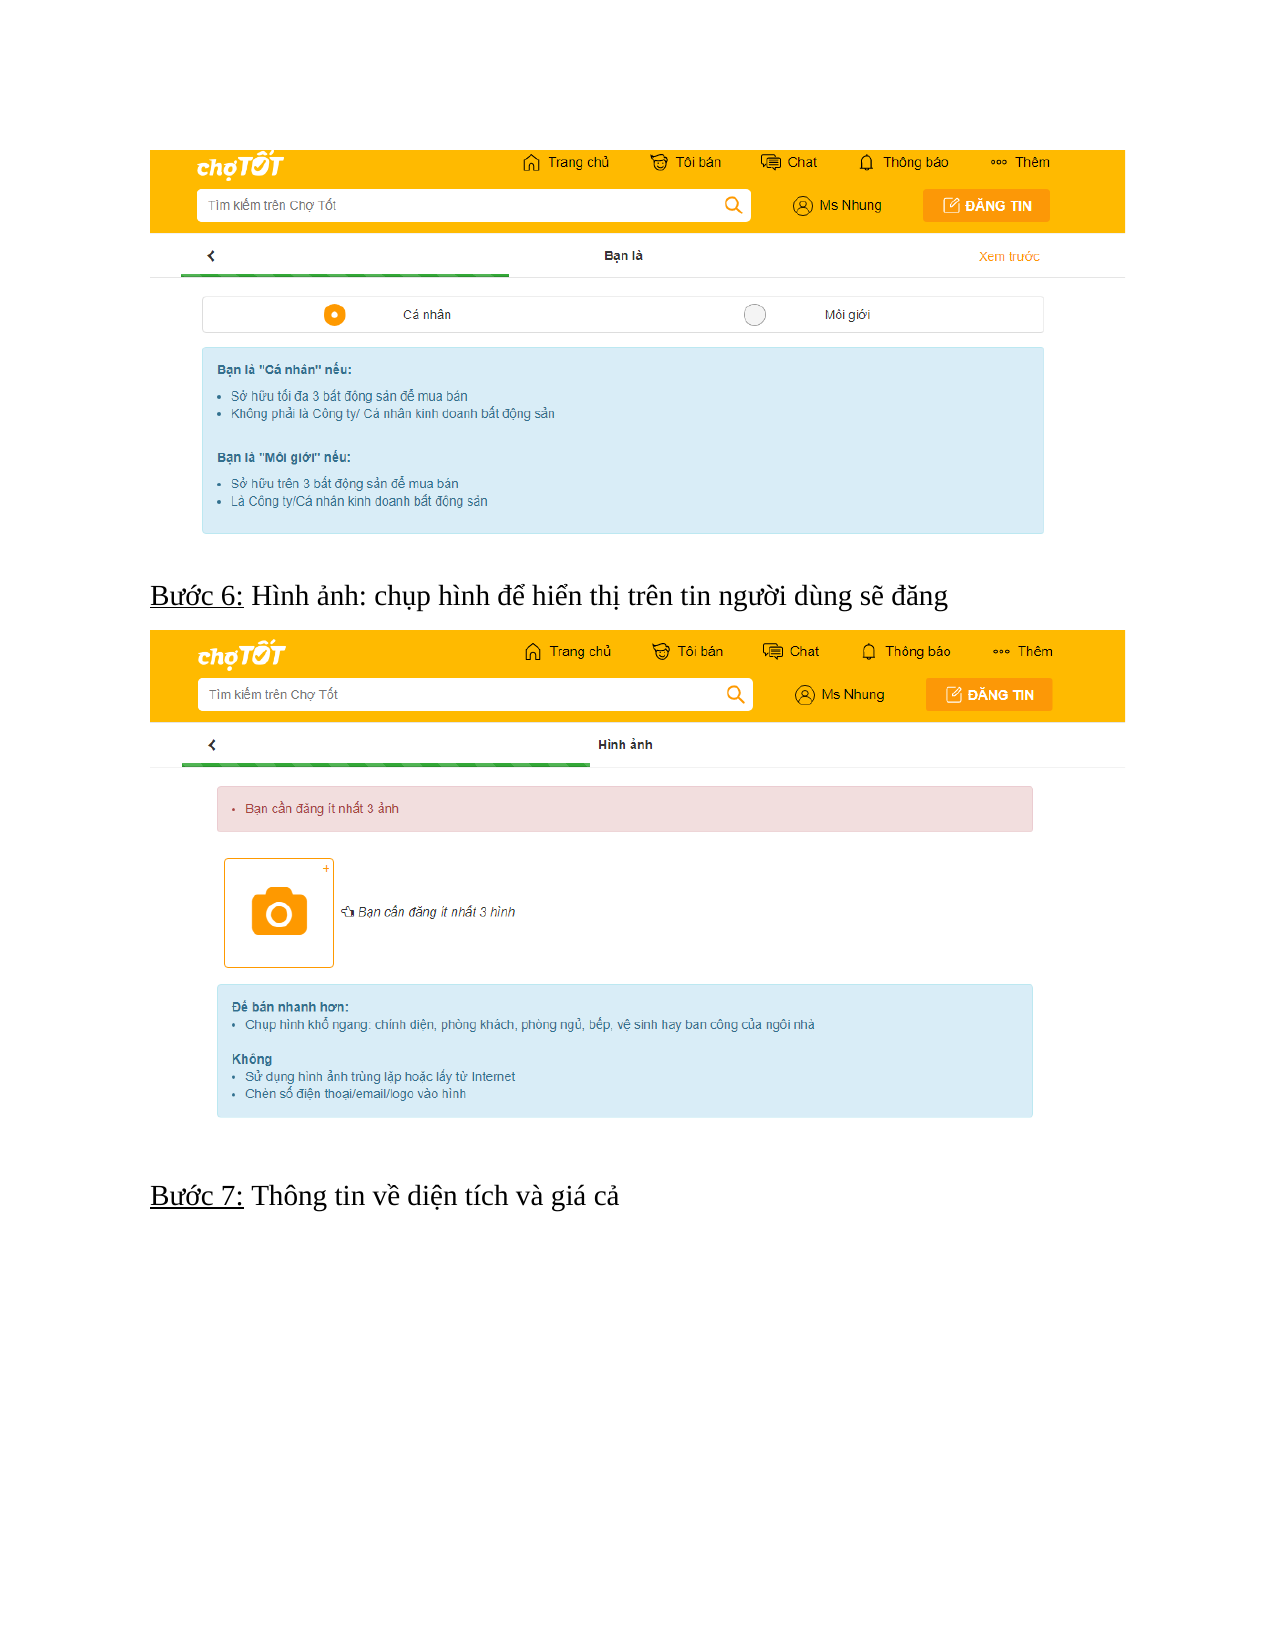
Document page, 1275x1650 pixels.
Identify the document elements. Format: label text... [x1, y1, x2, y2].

text Bước 6: Hình ảnh: chụp hình để hiển thị trên tin người dùng sẽ đăng [150, 578, 1125, 611]
picture [150, 150, 1125, 559]
picture [150, 630, 1125, 1160]
text Bước 7: Thông tin về diện tích và giá cả [150, 1178, 1125, 1212]
